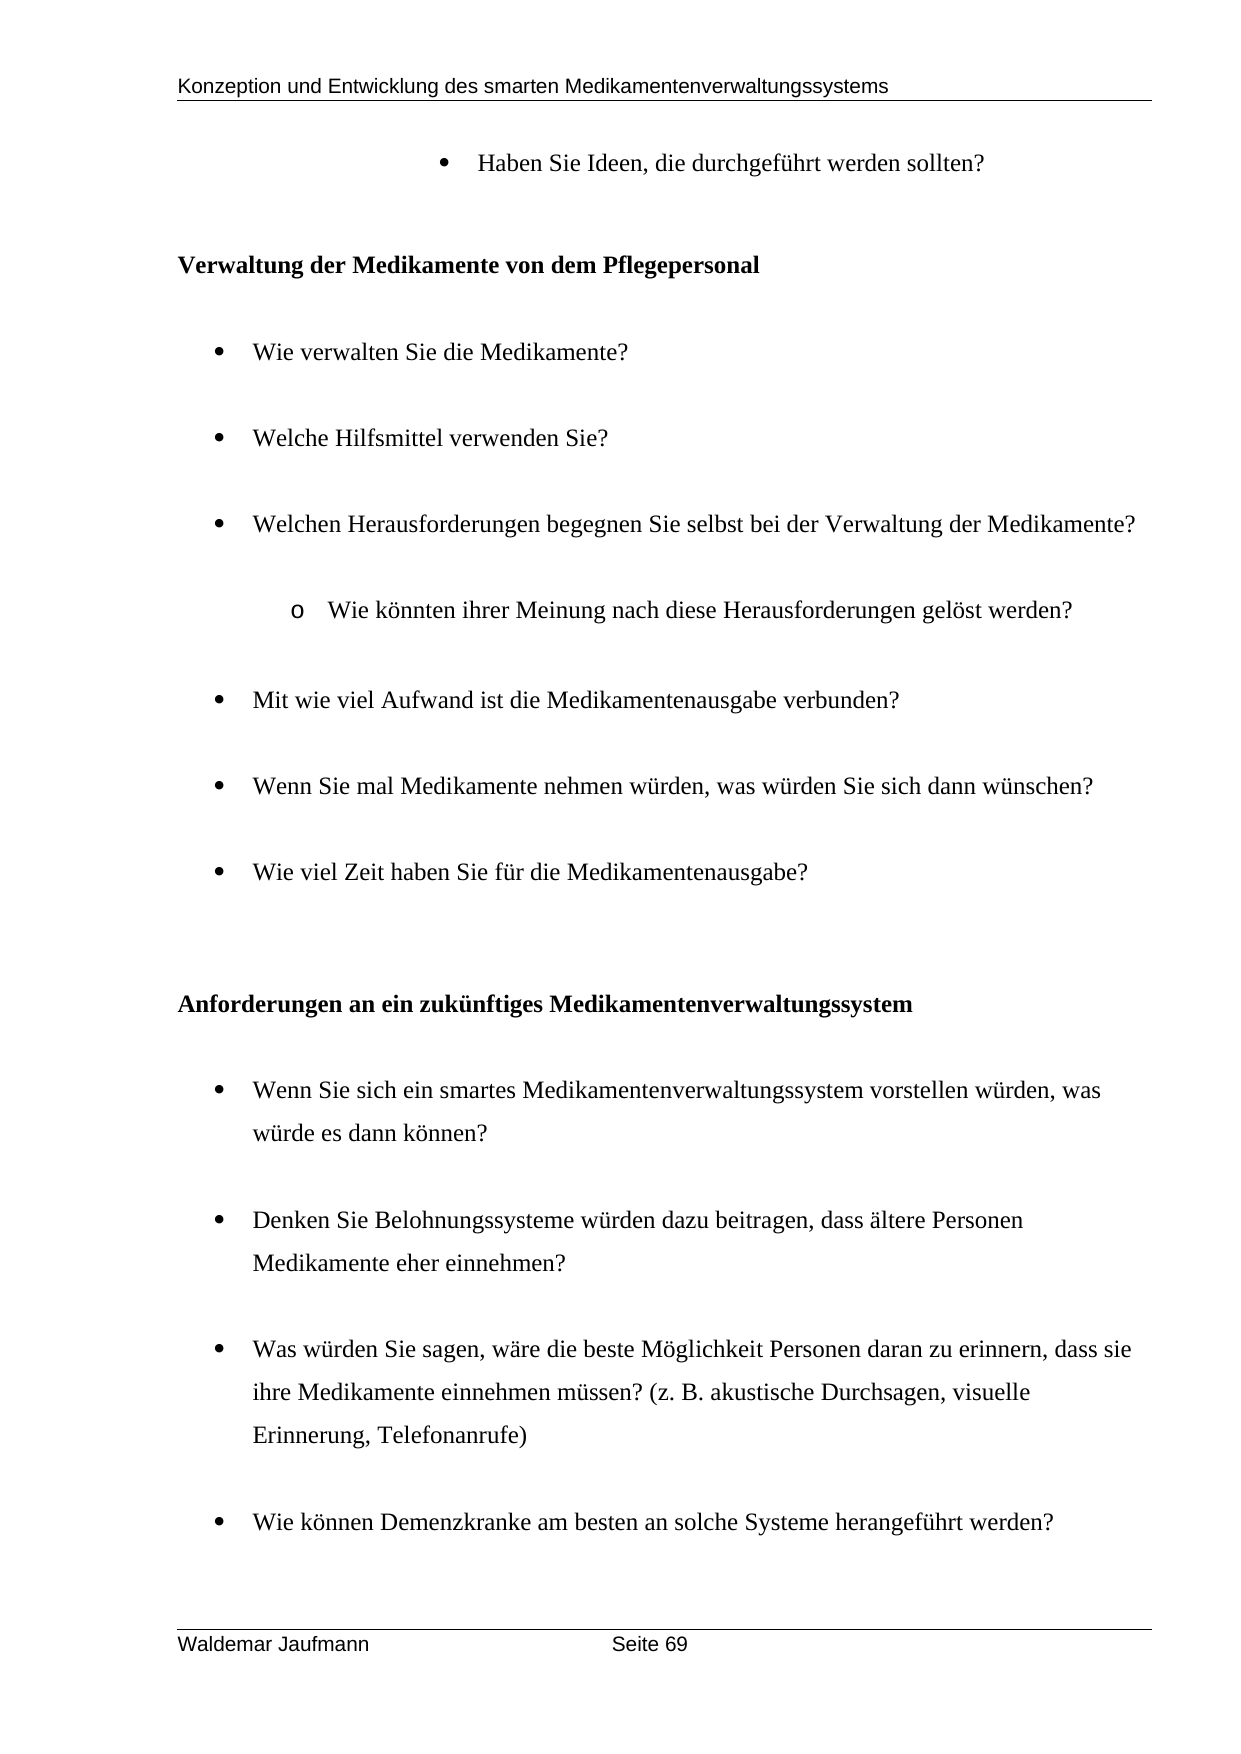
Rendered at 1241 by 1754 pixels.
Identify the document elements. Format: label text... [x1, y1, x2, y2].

list Welche Hilfsmittel verwenden Sie? [215, 423, 1152, 452]
list Wie können Demenzkranke am besten an solche Systeme herangeführt werden? [215, 1507, 1152, 1535]
text Verwaltung der Medikamente von dem Pflegepersonal [177, 251, 1152, 279]
list Was würden Sie sagen, wäre die beste Möglichkeit Personen daran zu erinnern, dass sie ihre Medikamente einnehmen müssen? (z. B. akustische Durchsagen, visuelle Erinnerung, Telefonanrufe) [215, 1334, 1152, 1449]
list Haben Sie Ideen, die durchgeführt werden sollten? [440, 148, 1152, 176]
list Denken Sie Belohnungssysteme würden dazu beitragen, dass ältere Personen Medikamente eher einnehmen? [215, 1205, 1152, 1277]
list Wie verwalten Sie die Medikamente? [215, 337, 1152, 366]
list Mit wie viel Aufwand ist die Medikamentenausgabe verbunden? [215, 685, 1152, 714]
list Wenn Sie mal Medikamente nehmen würden, was würden Sie sich dann wünschen? [215, 771, 1152, 800]
text Anforderungen an ein zukünftiges Medikamentenverwaltungssystem [177, 989, 1152, 1018]
list Wie viel Zeit haben Sie für die Medikamentenausgabe? [215, 857, 1152, 886]
list Welchen Herausforderungen begegnen Sie selbst bei der Verwaltung der Medikamente? [215, 509, 1152, 538]
list Wie könnten ihrer Meinung nach diese Herausforderungen gelöst werden? [290, 596, 1152, 626]
list Wenn Sie sich ein smartes Medikamentenverwaltungssystem vorstellen würden, was würde es dann können? [215, 1075, 1152, 1147]
